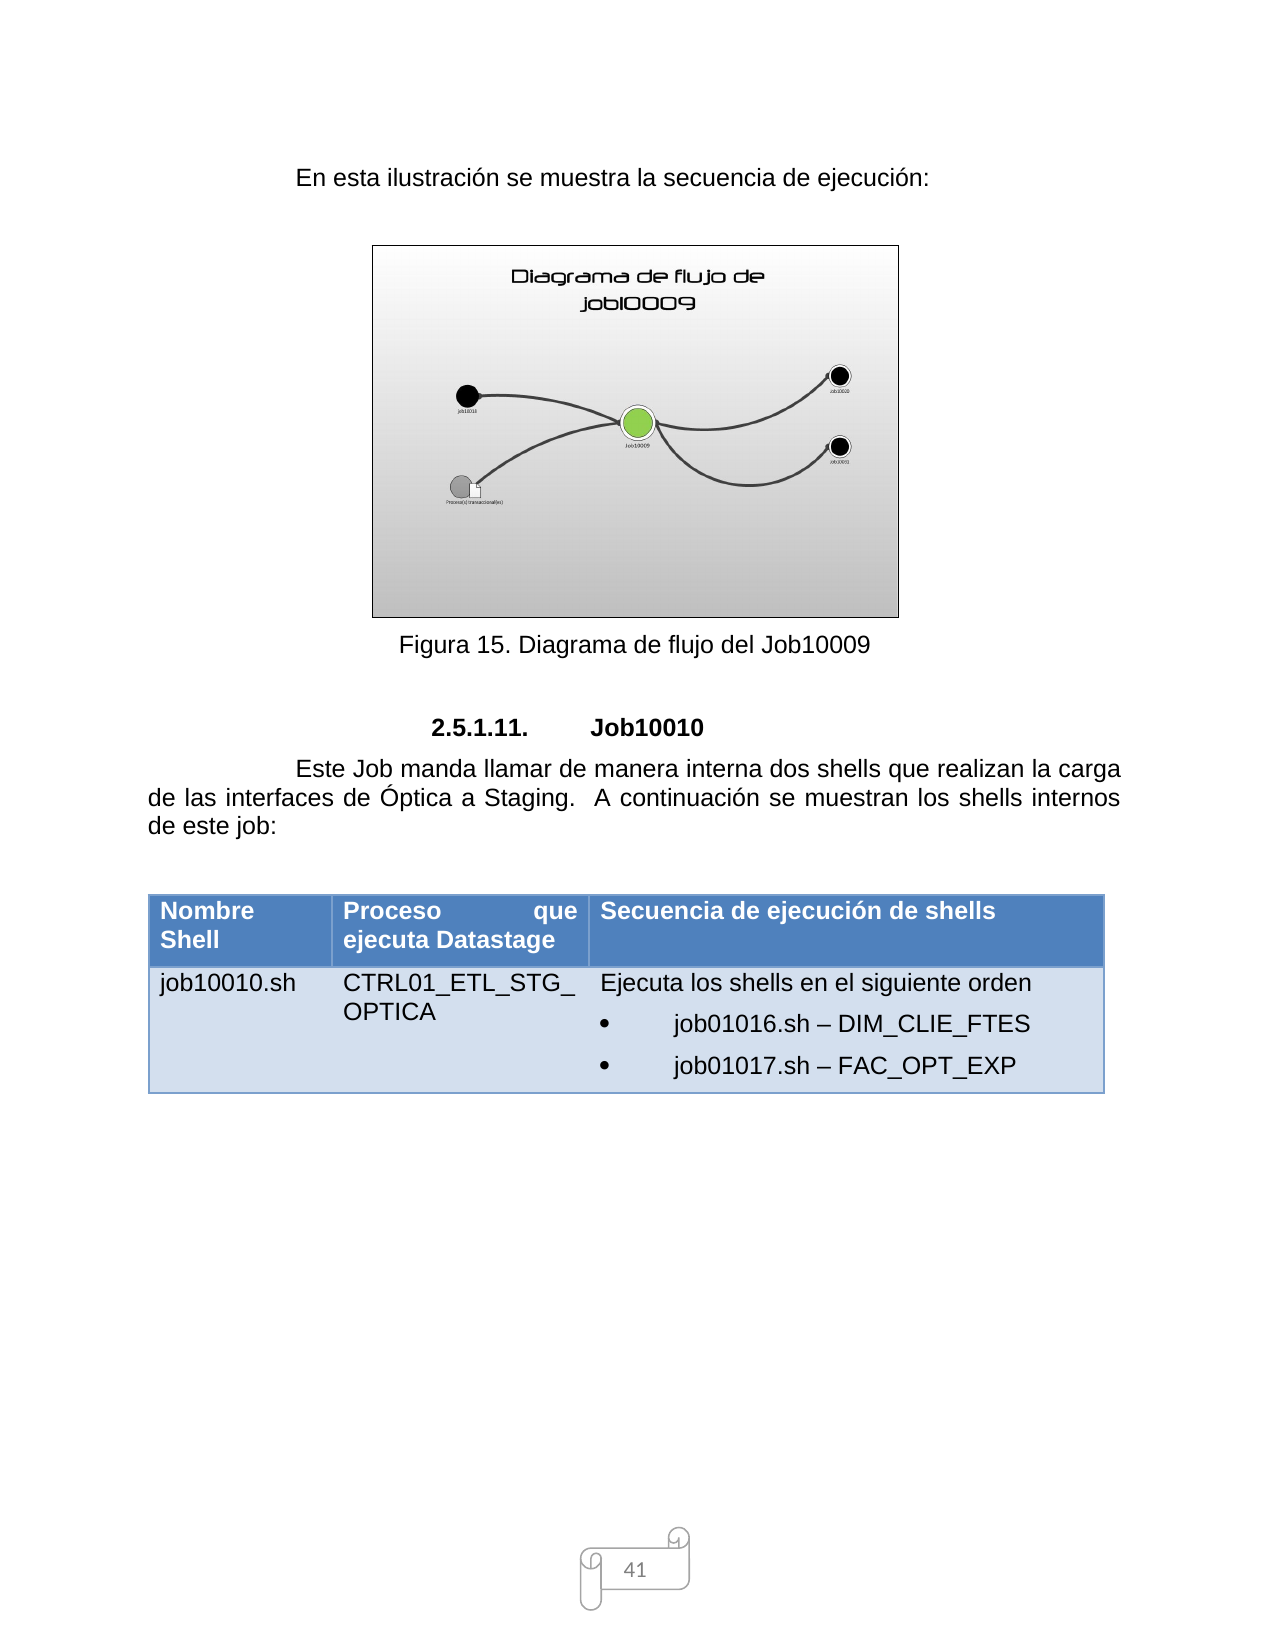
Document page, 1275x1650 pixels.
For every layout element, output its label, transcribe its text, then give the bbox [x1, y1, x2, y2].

table_cell Ejecuta los shells en el siguiente orden job01016.sh – DIM_CLIE_FTES job01017.sh – FAC_OPT_EXP [589, 968, 1103, 1092]
subtitle Job10010 [283, 713, 1122, 741]
table_header Proceso que ejecuta Datastage [333, 896, 588, 966]
text Este Job manda llamar de manera interna dos shells que realizan la carga de las interfaces de Óptica a Staging. A continuación se muestran los shells internos de este job: [148, 754, 1122, 840]
picture [373, 246, 898, 617]
text En esta ilustración se muestra la secuencia de ejecución: [148, 162, 1122, 191]
table_header Secuencia de ejecución de shells [590, 896, 1103, 966]
table_cell CTRL01_ETL_STG_OPTICA [332, 968, 589, 1092]
text Figura 15. Diagrama de flujo del Job10009 [148, 630, 1122, 659]
table_header Nombre Shell [150, 896, 331, 966]
table_cell job10010.sh [150, 968, 332, 1092]
